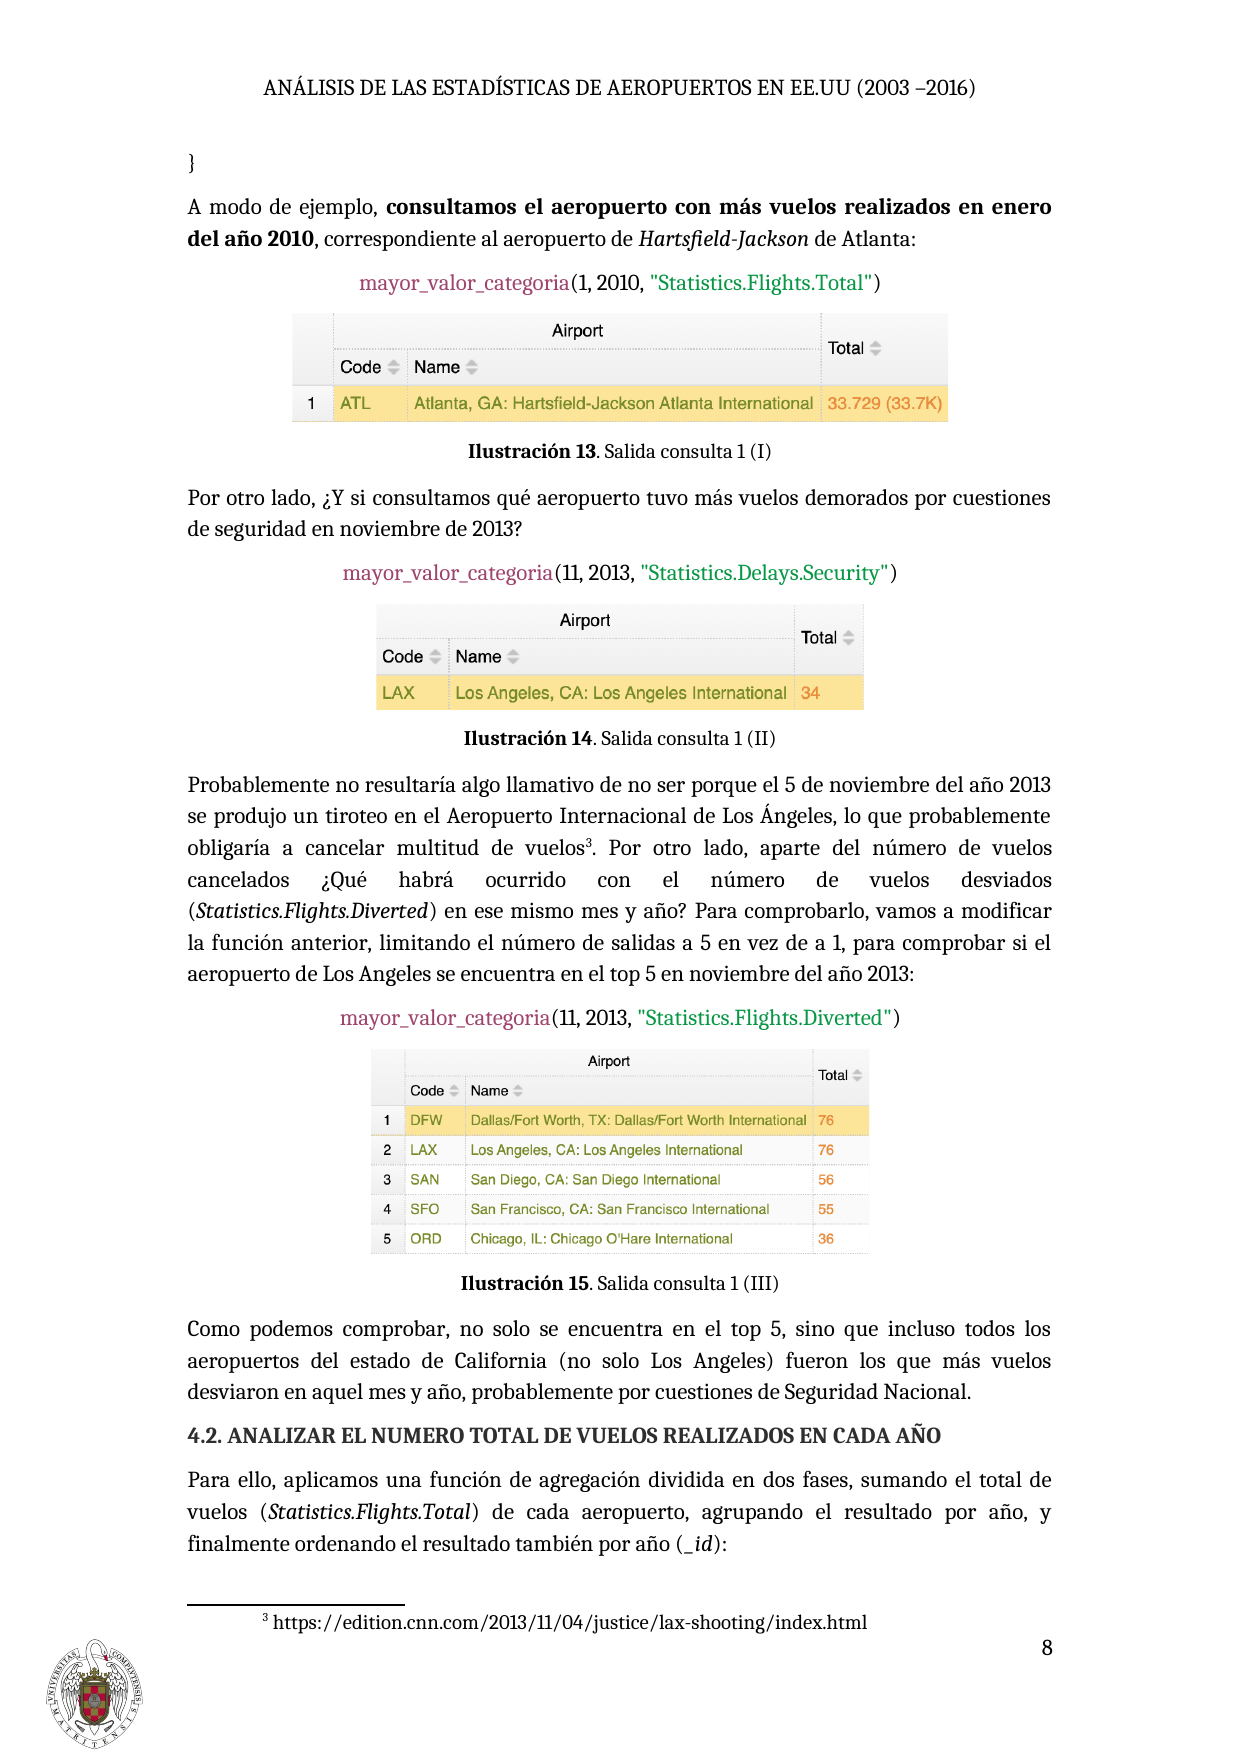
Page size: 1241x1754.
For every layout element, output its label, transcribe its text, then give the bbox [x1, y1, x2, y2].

text mayor_valor_categoria(1, 2010, "Statistics.Flights.Total") [187, 270, 1053, 296]
picture [292, 313, 949, 422]
text mayor_valor_categoria(11, 2013, "Statistics.Delays.Security") [187, 560, 1053, 587]
text Para ello, aplicamos una función de agregación dividida en dos fases, sumando el total de vuelos (Statistics.Flights.Total) de cada aeropuerto, agrupando el resultado por año, y finalmente ordenando el resultado también por año (_id): [187, 1467, 1053, 1557]
text Por otro lado, ¿Y si consultamos qué aeropuerto tuvo más vuelos demorados por cuestiones de seguridad en noviembre de 2013? [187, 484, 1053, 542]
subtitle 4.2. ANALIZAR EL NUMERO TOTAL DE VUELOS REALIZADOS EN CADA AÑO [187, 1423, 1053, 1449]
text } [187, 150, 1053, 176]
text A modo de ejemplo, consultamos el aeropuerto con más vuelos realizados en enero del año 2010, correspondiente al aeropuerto de Hartsfield-Jackson de Atlanta: [187, 194, 1053, 252]
text Ilustración 14. Salida consulta 1 (II) [187, 727, 1053, 751]
picture [371, 1049, 870, 1254]
text Ilustración 13. Salida consulta 1 (I) [187, 440, 1053, 464]
text Probablemente no resultaría algo llamativo de no ser porque el 5 de noviembre del año 2013 se produjo un tiroteo en el Aeropuerto Internacional de Los Ángeles, lo que probablemente obligaría a cancelar multitud de vuelos. Por otro lado, aparte del número de vuelos cancelados ¿Qué habrá ocurrido con el número de vuelos desviados (Statistics.Flights.Diverted) en ese mismo mes y año? Para comprobarlo, vamos a modificar la función anterior, limitando el número de salidas a 5 en vez de a 1, para comprobar si el aeropuerto de Los Angeles se encuentra en el top 5 en noviembre del año 2013: [187, 772, 1053, 987]
text Como podemos comprobar, no solo se encuentra en el top 5, sino que incluso todos los aeropuertos del estado de California (no solo Los Angeles) fueron los que más vuelos desviaron en aquel mes y año, probablemente por cuestiones de Seguridad Nacional. [187, 1316, 1053, 1405]
picture [43, 1636, 146, 1752]
picture [376, 604, 864, 710]
text Ilustración 15. Salida consulta 1 (III) [187, 1271, 1053, 1295]
text mayor_valor_categoria(11, 2013, "Statistics.Flights.Diverted") [187, 1005, 1053, 1032]
